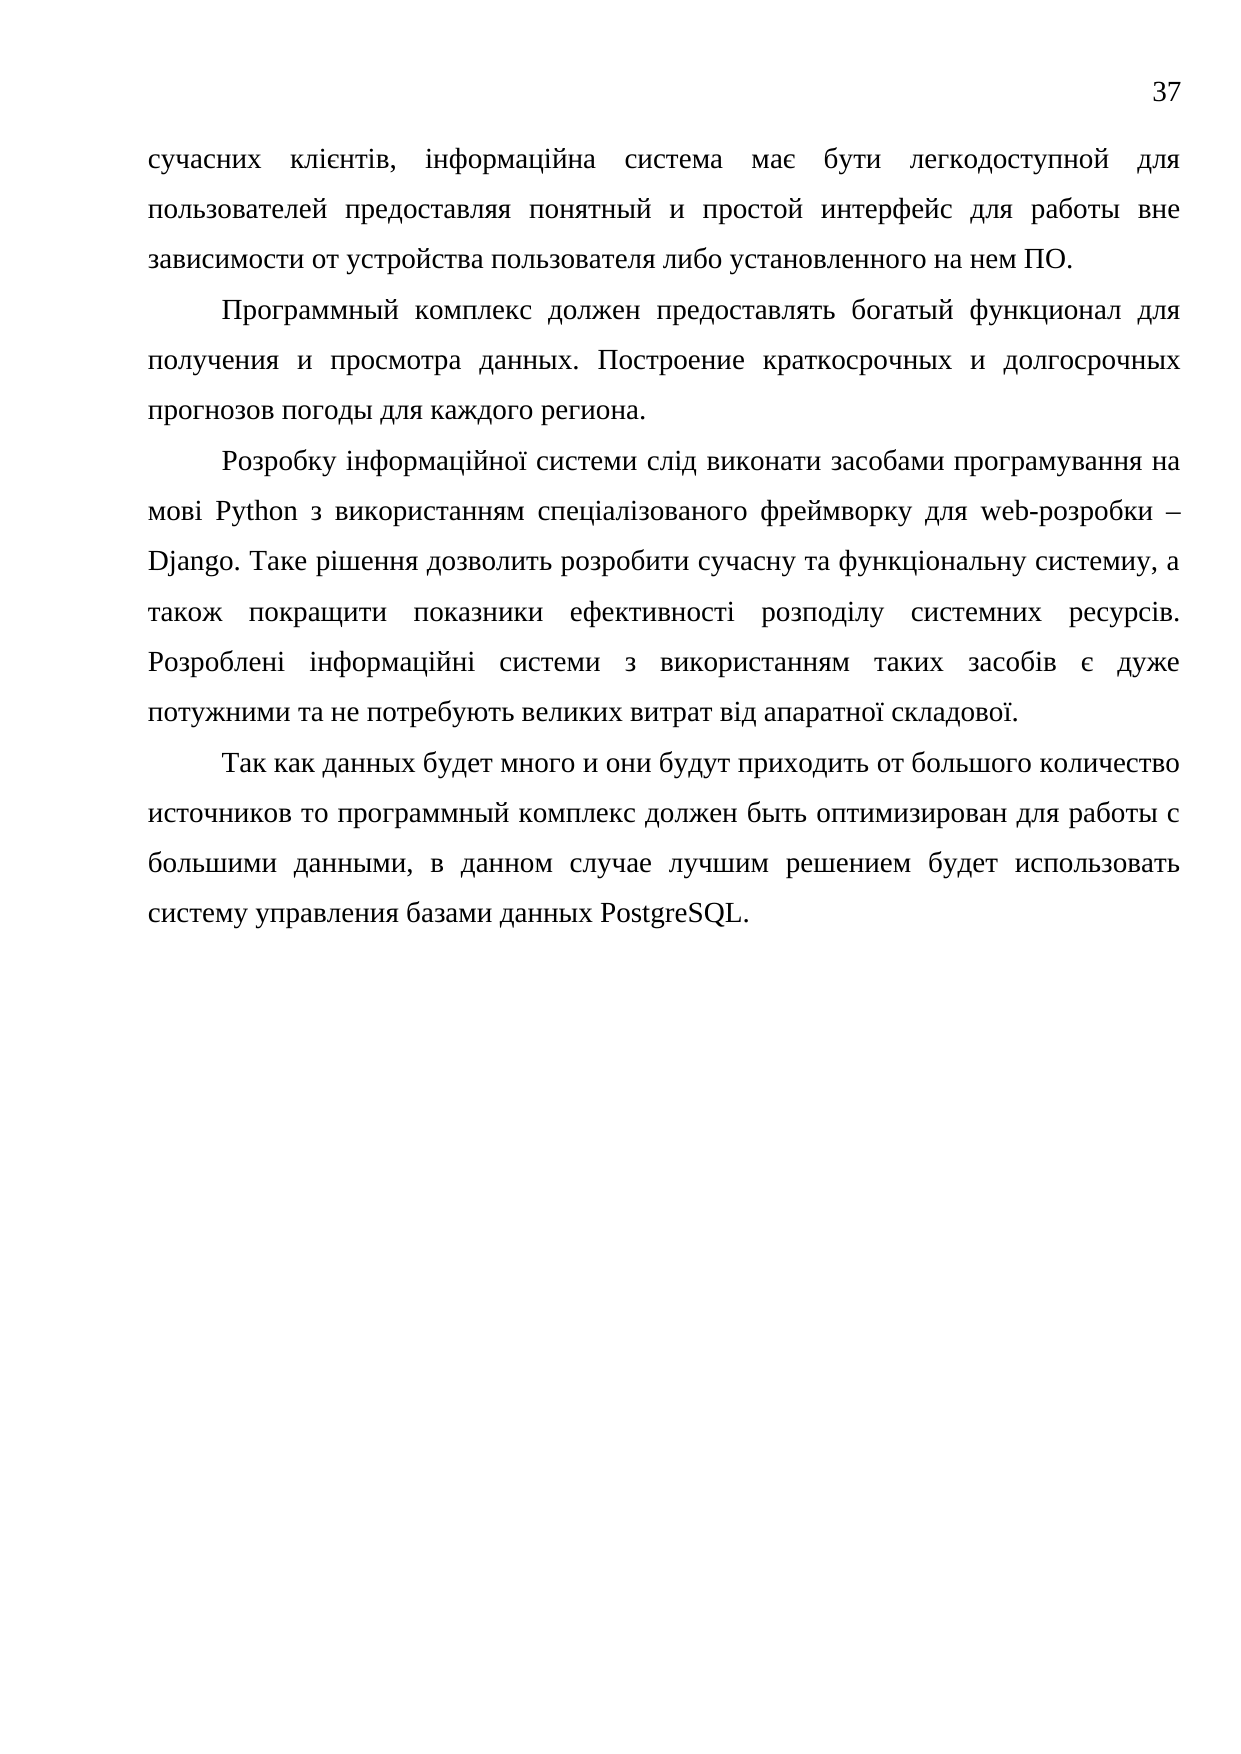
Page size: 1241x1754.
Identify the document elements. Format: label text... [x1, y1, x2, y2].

text Программный комплекс должен предоставлять богатый функционал для получения и просмотра данных. Построение краткосрочных и долгосрочных прогнозов погоды для каждого региона. [148, 292, 1181, 426]
text Так как данных будет много и они будут приходить от большого количество источников то программный комплекс должен быть оптимизирован для работы с большими данными, в данном случае лучшим решением будет использовать систему управления базами данных PostgreSQL. [148, 745, 1181, 929]
text Розробку інформаційної системи слід виконати засобами програмування на мові Python з використанням спеціалізованого фреймворку для web-розробки – Django. Таке рішення дозволить розробити сучасну та функціональну системиу, а також покращити показники ефективності розподілу системних ресурсів. Розроблені інформаційні системи з використанням таких засобів є дуже потужними та не потребують великих витрат від апаратної складової. [148, 443, 1181, 728]
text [148, 141, 1181, 275]
